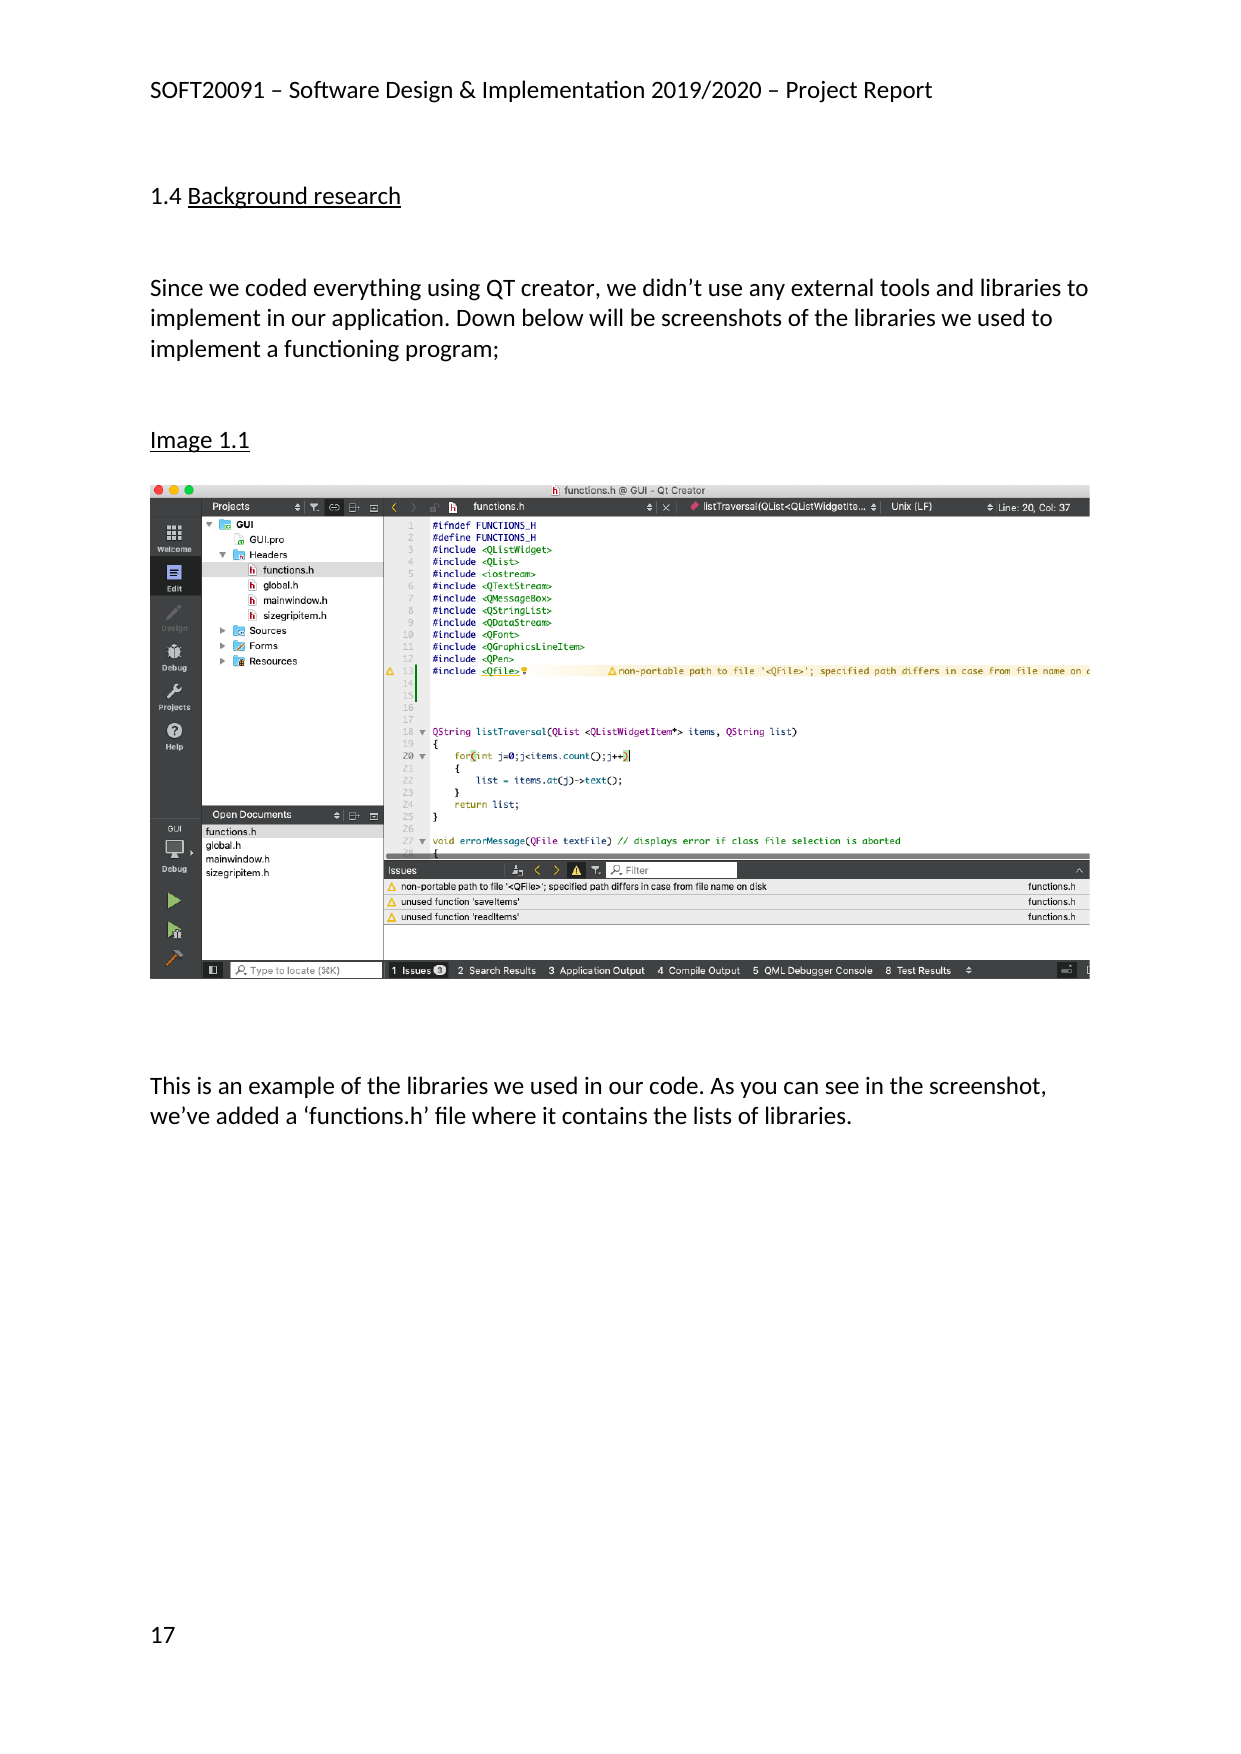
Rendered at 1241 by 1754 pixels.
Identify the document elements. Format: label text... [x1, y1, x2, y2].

text 1.4 Background research [150, 181, 1090, 211]
picture [150, 485, 1090, 979]
text Image 1.1 [150, 425, 1090, 455]
text This is an example of the libraries we used in our code. As you can see in the screenshot, we’ve added a ‘functions.h’ file where it contains the lists of libraries. [150, 1070, 1090, 1131]
text Since we coded everything using QT creator, we didn’t use any external tools and libraries to implement in our application. Down below will be screenshots of the libraries we used to implement a functioning program; [150, 272, 1090, 364]
